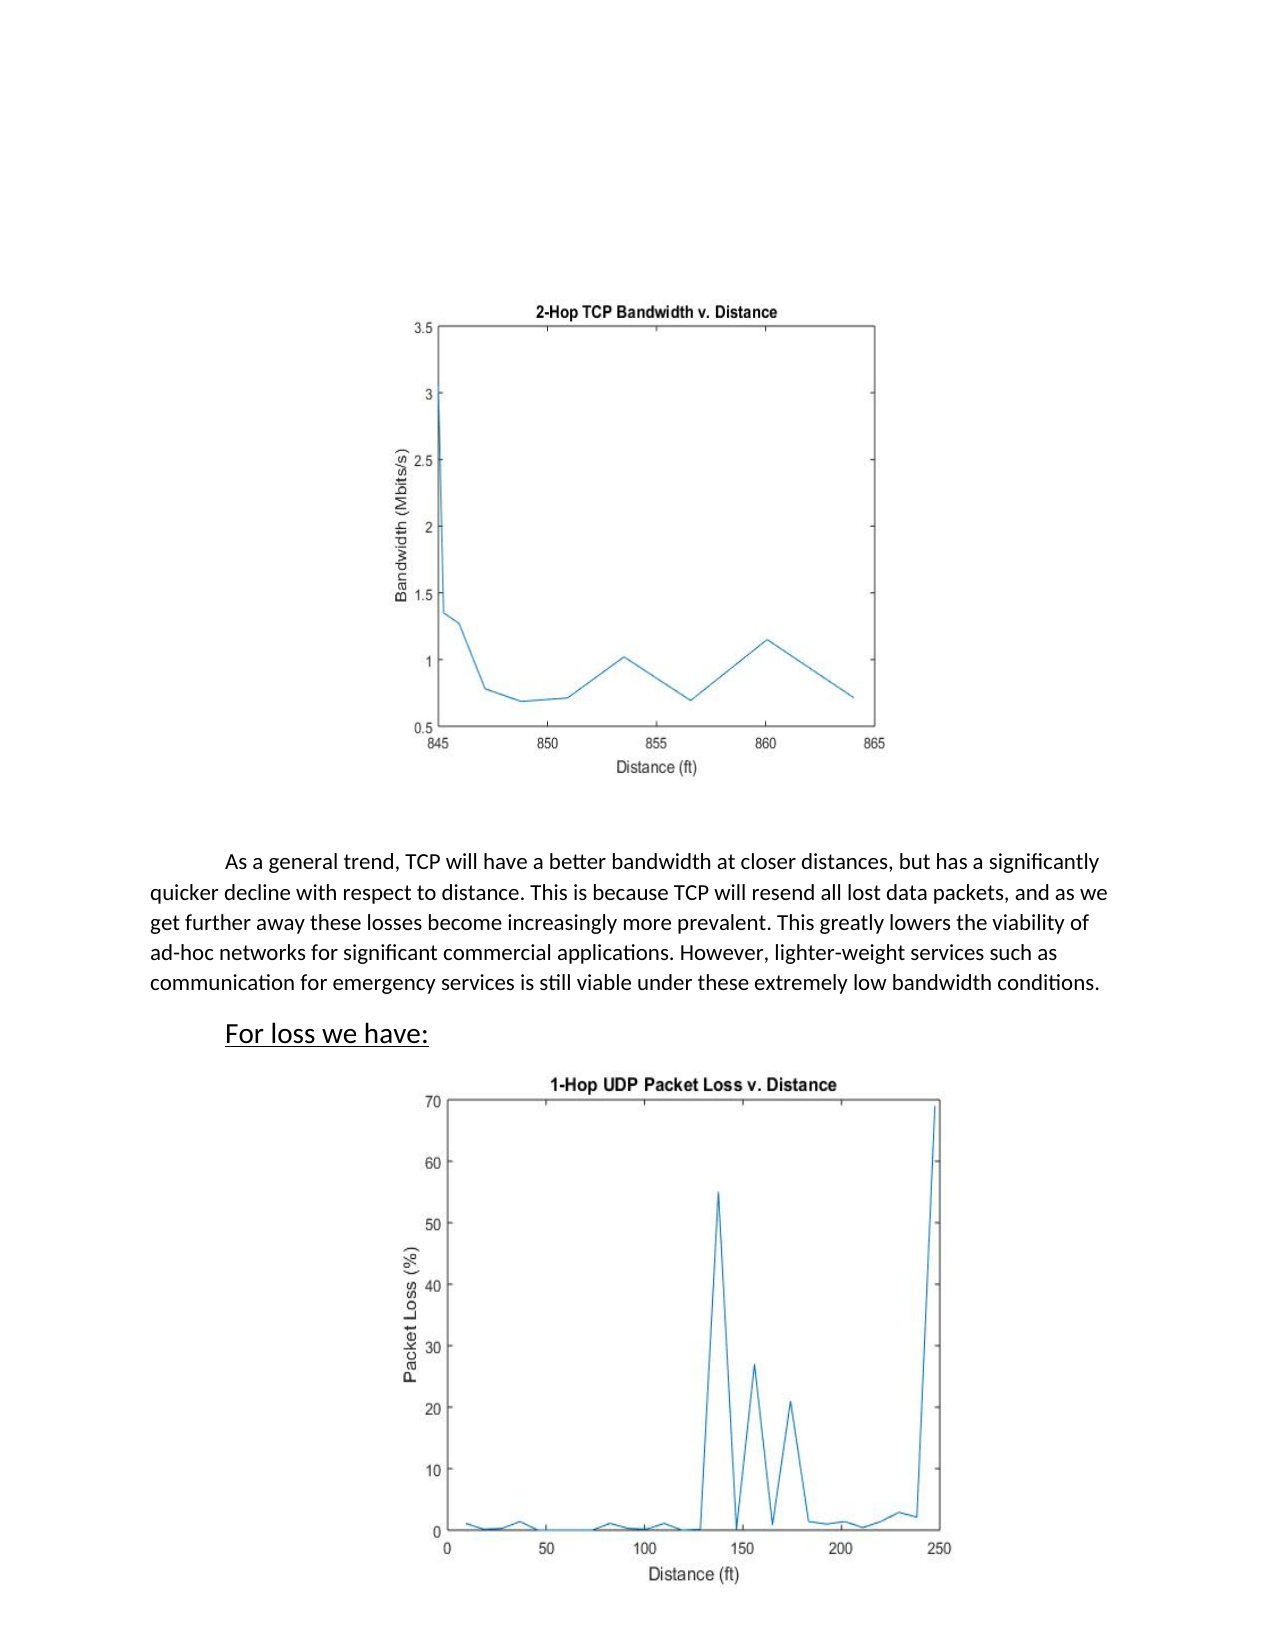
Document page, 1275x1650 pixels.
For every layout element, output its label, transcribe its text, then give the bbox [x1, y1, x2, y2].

text As a general trend, TCP will have a better bandwidth at closer distances, but has a significantly quicker decline with respect to distance. This is because TCP will resend all lost data packets, and as we get further away these losses become increasingly more prevalent. This greatly lowers the viability of ad-hoc networks for significant commercial applications. However, lighter-weight services such as communication for emergency services is still viable under these extremely low bandwidth conditions. [150, 847, 1125, 996]
picture [365, 290, 928, 780]
text For loss we have: [150, 1015, 1125, 1051]
picture [365, 1061, 1000, 1588]
